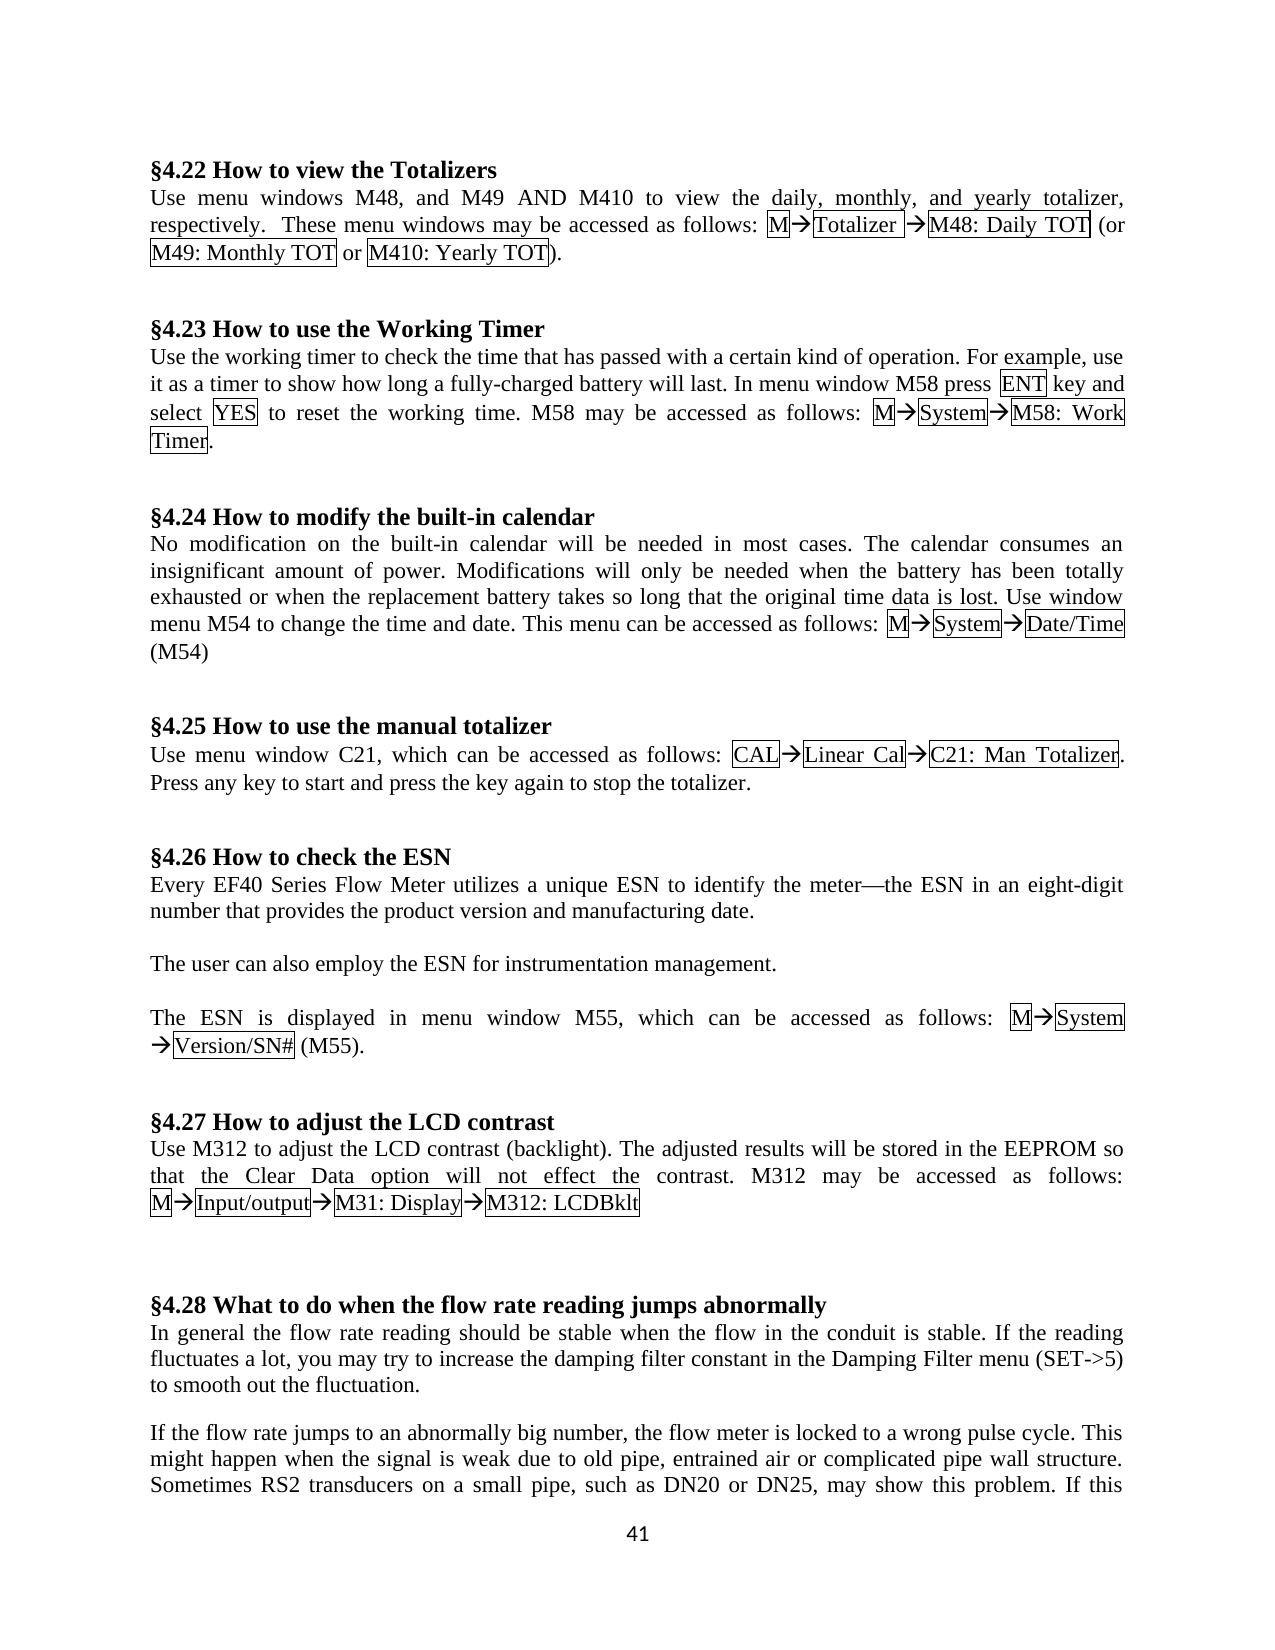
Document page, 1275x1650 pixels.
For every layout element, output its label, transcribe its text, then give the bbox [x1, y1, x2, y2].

text The user can also employ the ESN for instrumentation management. [150, 950, 1125, 976]
subtitle §4.26 How to check the ESN [150, 842, 1125, 871]
text No modification on the built-in calendar will be needed in most cases. The calendar consumes an insignificant amount of power. Modifications will only be needed when the battery has been totally exhausted or when the replacement battery takes so long that the original time data is lost. Use window menu M54 to change the time and date. This menu can be accessed as follows: MSystemDate/Time (M54) [150, 530, 1125, 664]
text Use the working timer to check the time that has passed with a certain kind of operation. For example, use it as a timer to show how long a fully-charged battery will last. In menu window M58 press ENT key and select YES to reset the working time. M58 may be accessed as follows: MSystemM58: Work Timer. [150, 343, 1125, 454]
subtitle §4.25 How to use the manual totalizer [150, 711, 1125, 740]
text Use menu window C21, which can be accessed as follows: CALLinear CalC21: Man Totalizer. Press any key to start and press the key again to stop the totalizer. [150, 740, 1125, 795]
subtitle §4.27 How to adjust the LCD contrast [150, 1107, 1125, 1135]
text The ESN is displayed in menu window M55, which can be accessed as follows: MSystem Version/SN# (M55). [150, 1003, 1125, 1059]
subtitle §4.23 How to use the Working Timer [150, 314, 1125, 343]
subtitle §4.22 How to view the Totalizers [150, 155, 1125, 183]
text Every EF40 Series Flow Meter utilizes a unique ESN to identify the meter—the ESN in an eight-digit number that provides the product version and manufacturing date. [150, 871, 1125, 923]
subtitle §4.24 How to modify the built-in calendar [150, 502, 1125, 530]
text In general the flow rate reading should be stable when the flow in the conduit is stable. If the reading fluctuates a lot, you may try to increase the damping filter constant in the Damping Filter menu (SET->5) to smooth out the fluctuation. [150, 1319, 1125, 1398]
text Use M312 to adjust the LCD contrast (backlight). The adjusted results will be stored in the EEPROM so that the Clear Data option will not effect the contrast. M312 may be accessed as follows: MInput/outputM31: DisplayM312: LCDBklt [150, 1135, 1125, 1217]
subtitle §4.28 What to do when the flow rate reading jumps abnormally [150, 1290, 1125, 1319]
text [150, 1419, 1125, 1498]
text Use menu windows M48, and M49 AND M410 to view the daily, monthly, and yearly totalizer, respectively. These menu windows may be accessed as follows: MTotalizer M48: Daily TOT (or M49: Monthly TOT or M410: Yearly TOT). [150, 183, 1125, 267]
